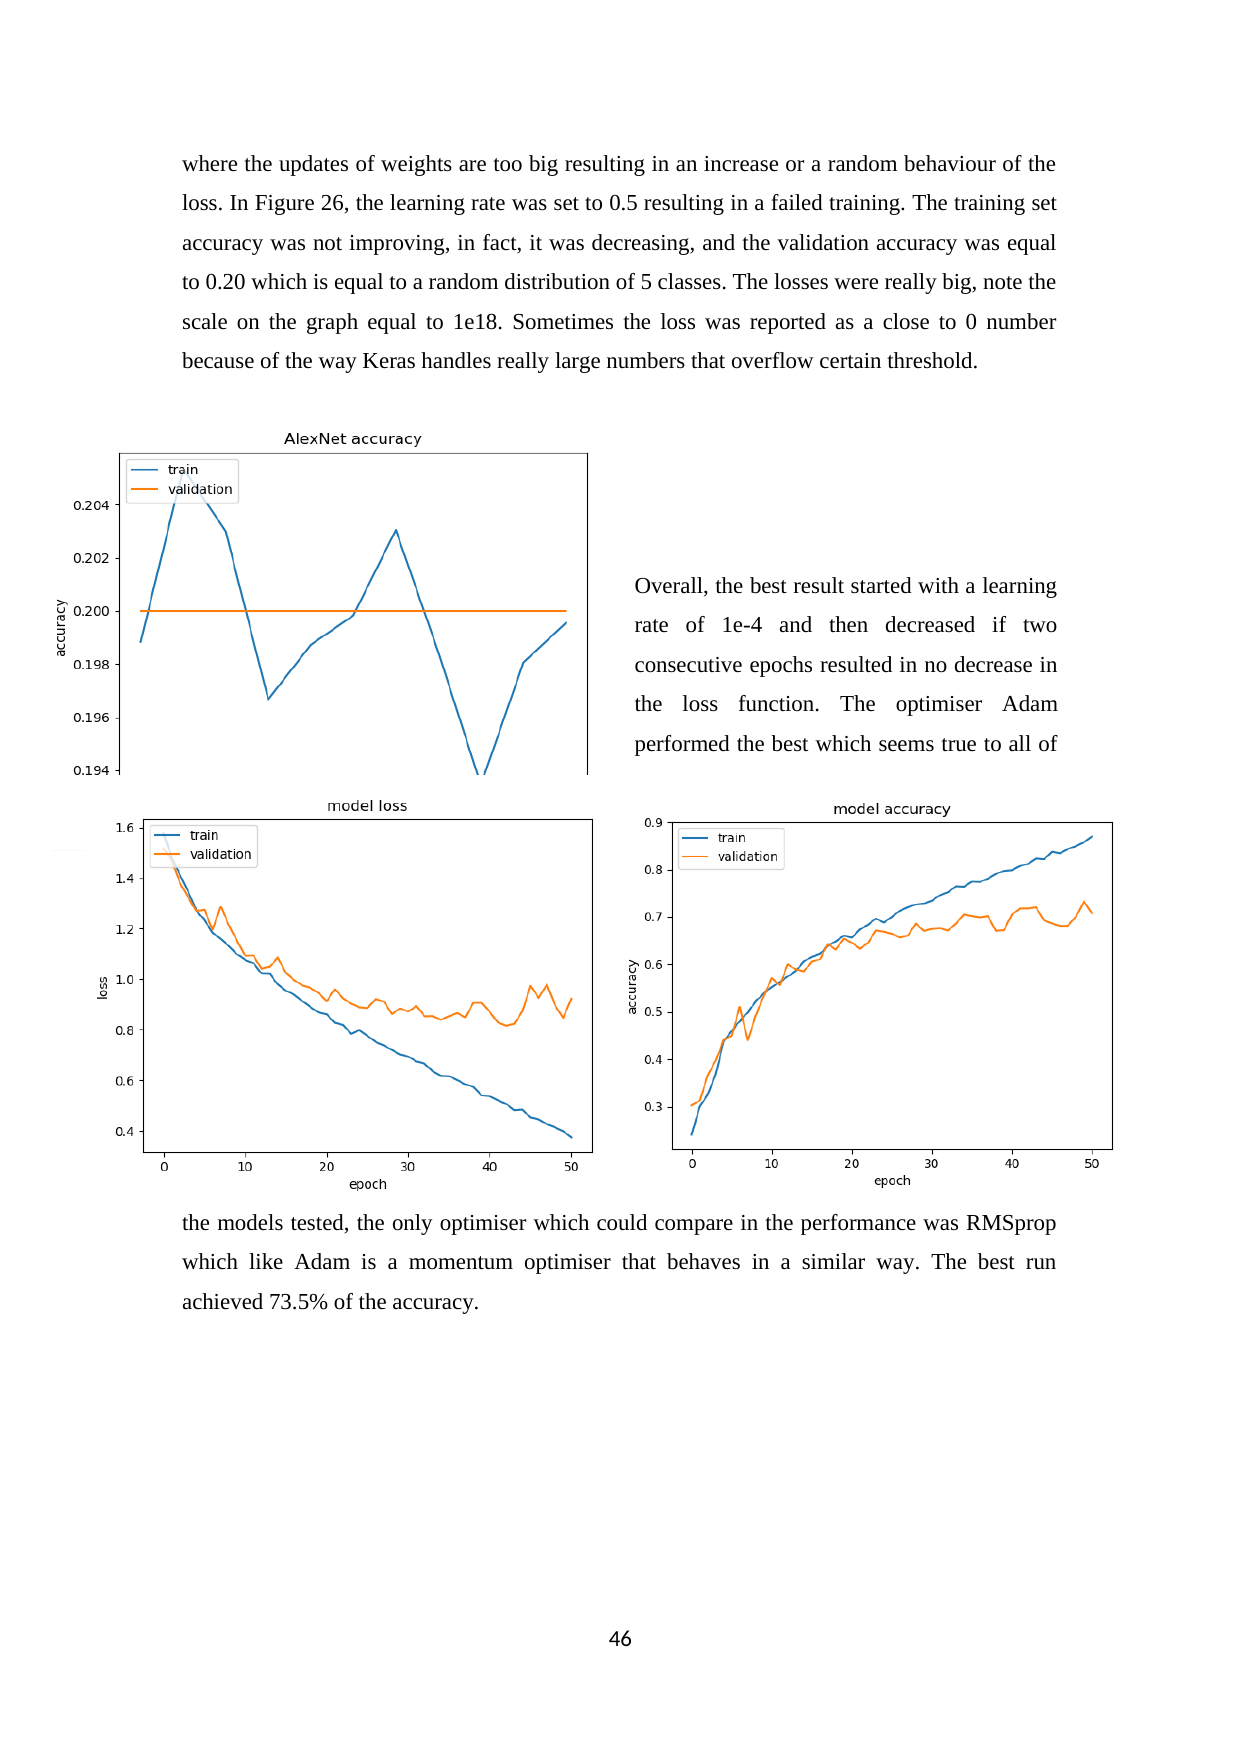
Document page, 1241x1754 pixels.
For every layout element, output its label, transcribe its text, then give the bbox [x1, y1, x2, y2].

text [182, 150, 1058, 374]
text Overall, the best result started with a learning rate of 1e-4 and then decreased if two consecutive epochs resulted in no decrease in the loss function. The optimiser Adam performed the best which seems true to all of the models tested, the only optimiser which could compare in the performance was RMSprop which like Adam is a momentum optimiser that behaves in a similar way. The best run achieved 73.5% of the accuracy. [616, 572, 1058, 778]
picture [51, 404, 1156, 1199]
text Overall, the best result started with a learning rate of 1e-4 and then decreased if two consecutive epochs resulted in no decrease in the loss function. The optimiser Adam performed the best which seems true to all of the models tested, the only optimiser which could compare in the performance was RMSprop which like Adam is a momentum optimiser that behaves in a similar way. The best run achieved 73.5% of the accuracy. [182, 1196, 1058, 1314]
